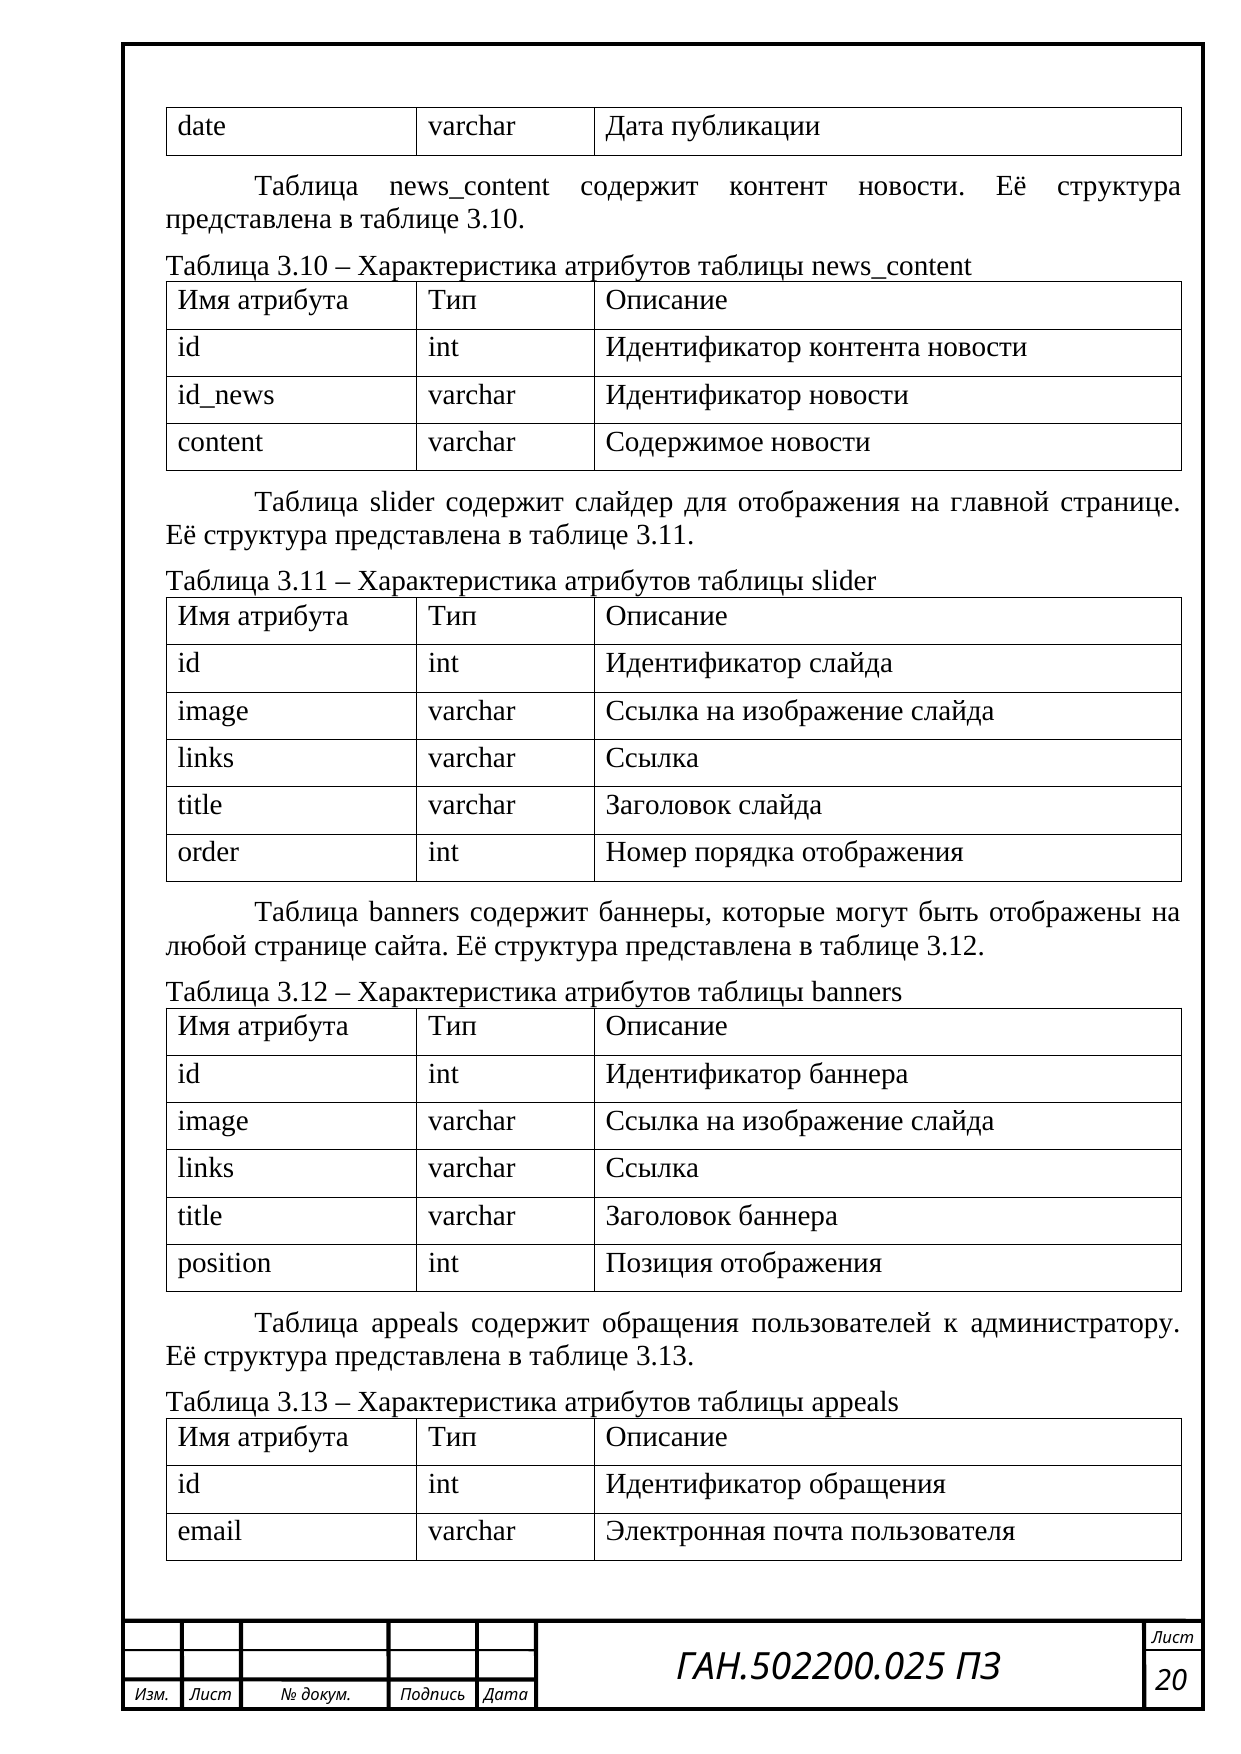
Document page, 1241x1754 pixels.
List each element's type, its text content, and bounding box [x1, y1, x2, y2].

table_cell varchar [417, 424, 594, 470]
table_cell varchar [417, 740, 594, 786]
table_cell image [167, 693, 416, 739]
table_cell Ссылка [595, 740, 1181, 786]
table_cell varchar [417, 787, 594, 833]
text Таблица banners содержит баннеры, которые могут быть отображены на любой странице сайта. Её структура представлена в таблице 3.12. [165, 894, 1181, 961]
table_cell title [167, 787, 416, 833]
text Таблица news_content содержит контент новости. Её структура представлена в таблице 3.10. [165, 168, 1181, 235]
table_cell Заголовок баннера [595, 1198, 1181, 1244]
table_header Имя атрибута [167, 282, 416, 328]
text Таблица 3.13 – Характеристика атрибутов таблицы appeals [165, 1384, 1181, 1418]
table_cell Содержимое новости [595, 424, 1181, 470]
table_cell Номер порядка отображения [595, 835, 1181, 881]
table_cell image [167, 1103, 416, 1149]
table_cell Ссылка [595, 1150, 1181, 1197]
table_cell int [417, 835, 594, 881]
table_cell Заголовок слайда [595, 787, 1181, 833]
table_cell varchar [417, 108, 594, 154]
table_cell Идентификатор контента новости [595, 330, 1181, 376]
table_cell position [167, 1245, 416, 1291]
table_cell links [167, 1150, 416, 1197]
table_cell Идентификатор обращения [595, 1466, 1181, 1512]
table_cell int [417, 330, 594, 376]
table_header Имя атрибута [167, 598, 416, 644]
table_cell Дата публикации [595, 108, 1181, 154]
table_cell Идентификатор новости [595, 377, 1181, 423]
table_cell id [167, 330, 416, 376]
table_cell email [167, 1514, 416, 1560]
table_cell varchar [417, 1198, 594, 1244]
table_header Описание [595, 282, 1181, 328]
table_cell title [167, 1198, 416, 1244]
text Таблица slider содержит слайдер для отображения на главной странице. Её структура представлена в таблице 3.11. [165, 484, 1181, 551]
table_cell Ссылка на изображение слайда [595, 693, 1181, 739]
table_cell varchar [417, 1514, 594, 1560]
table_cell date [167, 108, 416, 154]
text Таблица appeals содержит обращения пользователей к администратору. Её структура представлена в таблице 3.13. [165, 1305, 1181, 1372]
table_cell id_news [167, 377, 416, 423]
table_header Тип [417, 282, 594, 328]
table_cell Идентификатор слайда [595, 645, 1181, 692]
table_cell int [417, 1245, 594, 1291]
table_cell links [167, 740, 416, 786]
table_cell order [167, 835, 416, 881]
table_cell int [417, 645, 594, 692]
table_cell id [167, 1056, 416, 1102]
table_header Тип [417, 1009, 594, 1055]
table_cell int [417, 1056, 594, 1102]
text Таблица 3.11 – Характеристика атрибутов таблицы slider [165, 563, 1181, 597]
table_header Имя атрибута [167, 1009, 416, 1055]
text Таблица 3.10 – Характеристика атрибутов таблицы news_content [165, 248, 1181, 281]
table_cell Позиция отображения [595, 1245, 1181, 1291]
table_cell content [167, 424, 416, 470]
table_header Описание [595, 598, 1181, 644]
table_cell varchar [417, 1150, 594, 1197]
table_cell varchar [417, 377, 594, 423]
table_cell Идентификатор баннера [595, 1056, 1181, 1102]
table_cell id [167, 1466, 416, 1512]
table_cell id [167, 645, 416, 692]
table_cell varchar [417, 1103, 594, 1149]
table_cell varchar [417, 693, 594, 739]
table_cell Электронная почта пользователя [595, 1514, 1181, 1560]
text Таблица 3.12 – Характеристика атрибутов таблицы banners [165, 974, 1181, 1007]
table_cell Ссылка на изображение слайда [595, 1103, 1181, 1149]
table_header Описание [595, 1419, 1181, 1465]
table_header Тип [417, 598, 594, 644]
table_cell int [417, 1466, 594, 1512]
table_header Описание [595, 1009, 1181, 1055]
table_header Тип [417, 1419, 594, 1465]
table_header Имя атрибута [167, 1419, 416, 1465]
